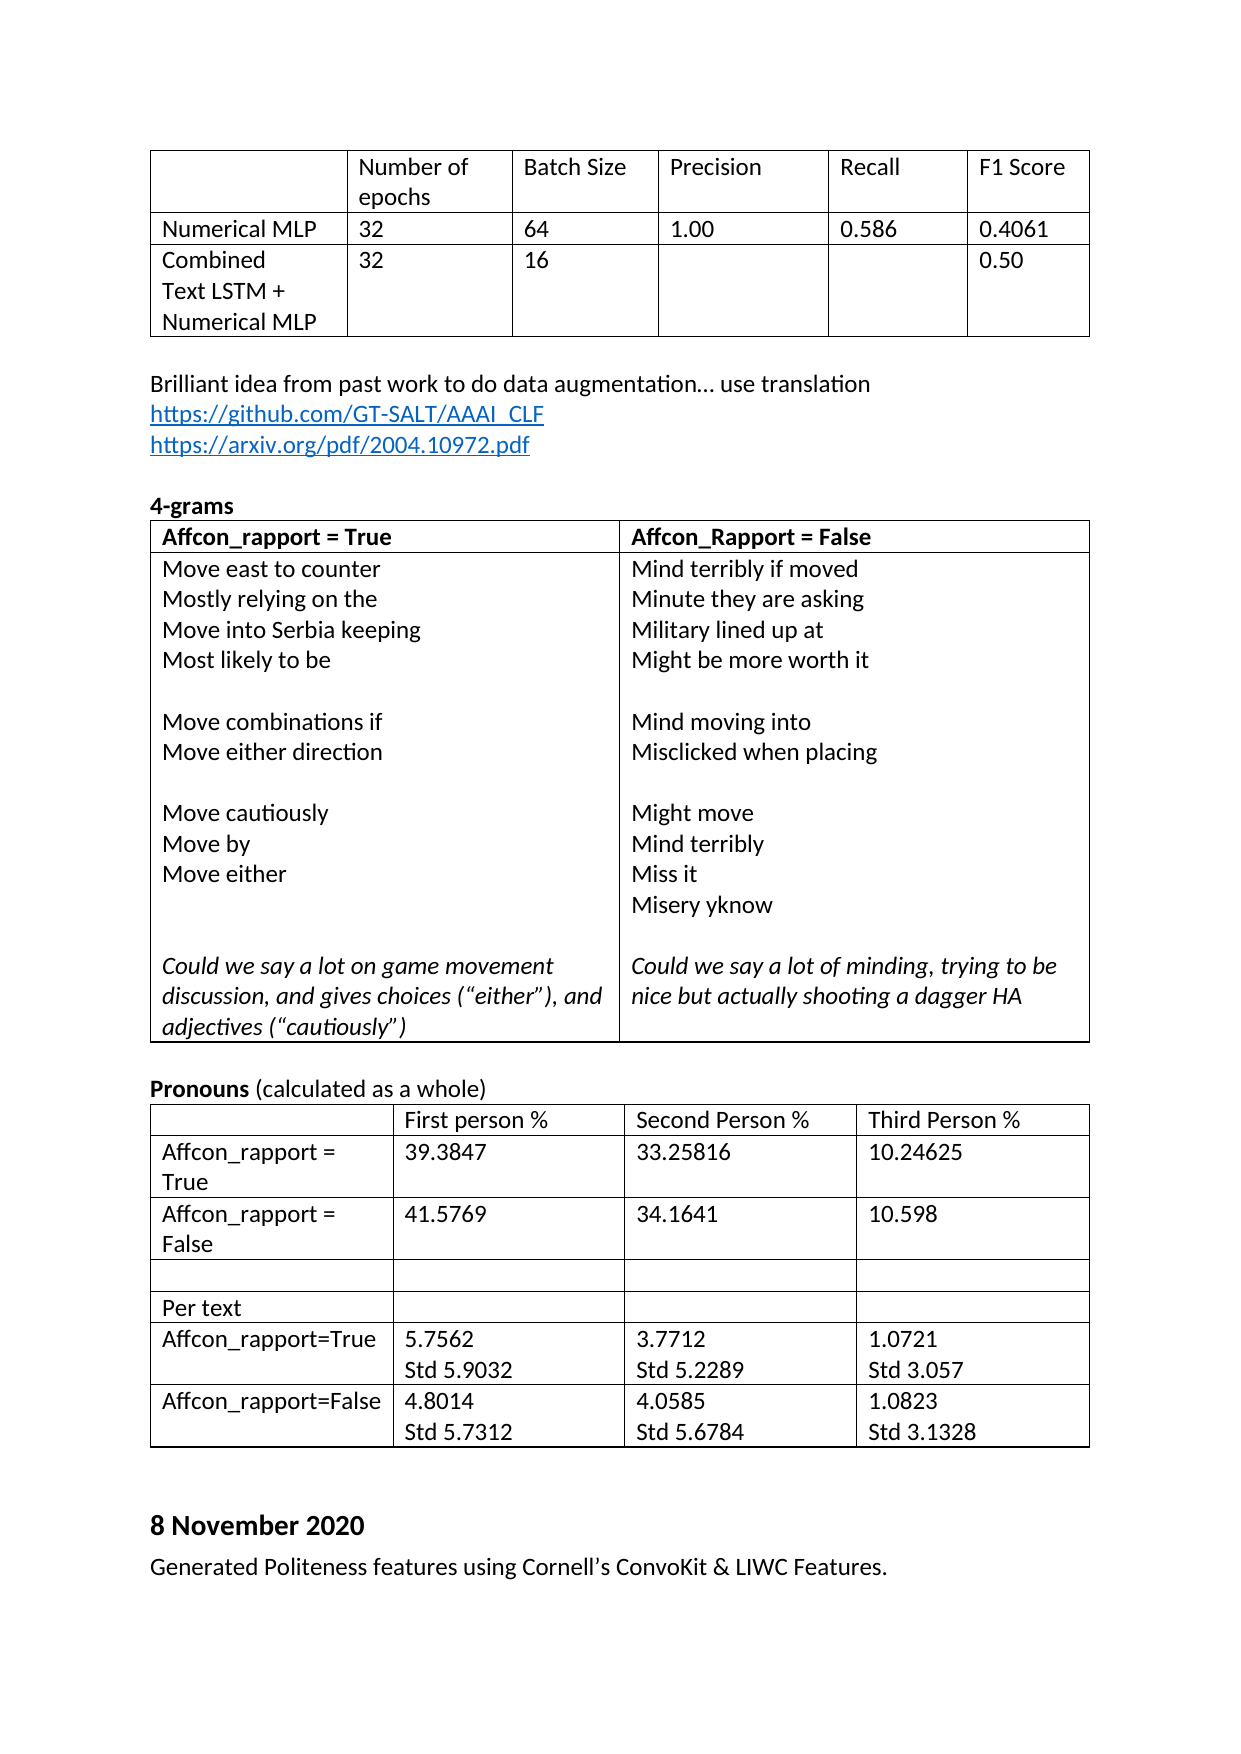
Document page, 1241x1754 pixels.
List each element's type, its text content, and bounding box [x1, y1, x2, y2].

table_header Affcon_rapport = True [151, 521, 619, 552]
table_cell 1.00 [659, 213, 828, 244]
table_header F1 Score [968, 151, 1089, 212]
table_cell 5.7562 Std 5.9032 [394, 1323, 624, 1384]
table_cell Numerical MLP [151, 213, 347, 244]
table_header Precision [659, 151, 828, 212]
table_cell 33.25816 [625, 1136, 856, 1197]
table_cell 0.586 [829, 213, 967, 244]
subtitle 8 November 2020 [150, 1507, 1090, 1543]
table_header [151, 151, 347, 212]
table_header Recall [829, 151, 967, 212]
table_cell 41.5769 [394, 1198, 624, 1259]
table_cell Affcon_rapport=True [151, 1323, 393, 1384]
table_cell 10.24625 [857, 1136, 1089, 1197]
table_cell 32 [348, 245, 512, 336]
table_cell 39.3847 [394, 1136, 624, 1197]
table_cell 4.0585 Std 5.6784 [625, 1385, 856, 1446]
table_cell 16 [513, 245, 658, 336]
table_header Second Person % [625, 1105, 856, 1135]
table_cell 0.50 [968, 245, 1089, 336]
table_cell Mind terribly if moved Minute they are asking Military lined up at Might be more worth it Mind moving into Misclicked when placing Might move Mind terribly Miss it Misery yknow Could we say a lot of minding, trying to be nice but actually shooting a dagger HA [620, 553, 1089, 1041]
table_header Affcon_Rapport = False [620, 521, 1089, 552]
table_cell Affcon_rapport = True [151, 1136, 393, 1197]
table_cell [625, 1292, 856, 1322]
table_header First person % [394, 1105, 624, 1135]
text Brilliant idea from past work to do data augmentation… use translation [150, 368, 1090, 398]
text 4-grams [150, 490, 1090, 520]
table_cell 0.4061 [968, 213, 1089, 244]
table_cell [659, 245, 828, 336]
table_cell Combined Text LSTM + Numerical MLP [151, 245, 347, 336]
table_cell [857, 1292, 1089, 1322]
table_header Number of epochs [348, 151, 512, 212]
table_cell [394, 1292, 624, 1322]
table_cell Affcon_rapport=False [151, 1385, 393, 1446]
table_header Third Person % [857, 1105, 1089, 1135]
table_header [151, 1105, 393, 1135]
table_cell [829, 245, 967, 336]
table_cell [394, 1260, 624, 1291]
table_cell 64 [513, 213, 658, 244]
table_cell 34.1641 [625, 1198, 856, 1259]
table_cell Affcon_rapport = False [151, 1198, 393, 1259]
table_cell 1.0823 Std 3.1328 [857, 1385, 1089, 1446]
table_cell 1.0721 Std 3.057 [857, 1323, 1089, 1384]
table_cell [857, 1260, 1089, 1291]
table_cell 3.7712 Std 5.2289 [625, 1323, 856, 1384]
table_cell Per text [151, 1292, 393, 1322]
table_cell Move east to counter Mostly relying on the Move into Serbia keeping Most likely to be Move combinations if Move either direction Move cautiously Move by Move either Could we say a lot on game movement discussion, and gives choices (“either”), and adjectives (“cautiously”) [151, 553, 619, 1041]
table_cell 32 [348, 213, 512, 244]
table_header Batch Size [513, 151, 658, 212]
table_cell 10.598 [857, 1198, 1089, 1259]
table_cell [625, 1260, 856, 1291]
text https://arxiv.org/pdf/2004.10972.pdf [150, 429, 1090, 459]
text Generated Politeness features using Cornell’s ConvoKit & LIWC Features. [150, 1551, 1090, 1582]
table_cell 4.8014 Std 5.7312 [394, 1385, 624, 1446]
text https://github.com/GT-SALT/AAAI_CLF [150, 398, 1090, 429]
text Pronouns (calculated as a whole) [150, 1073, 1090, 1103]
table_cell [151, 1260, 393, 1291]
